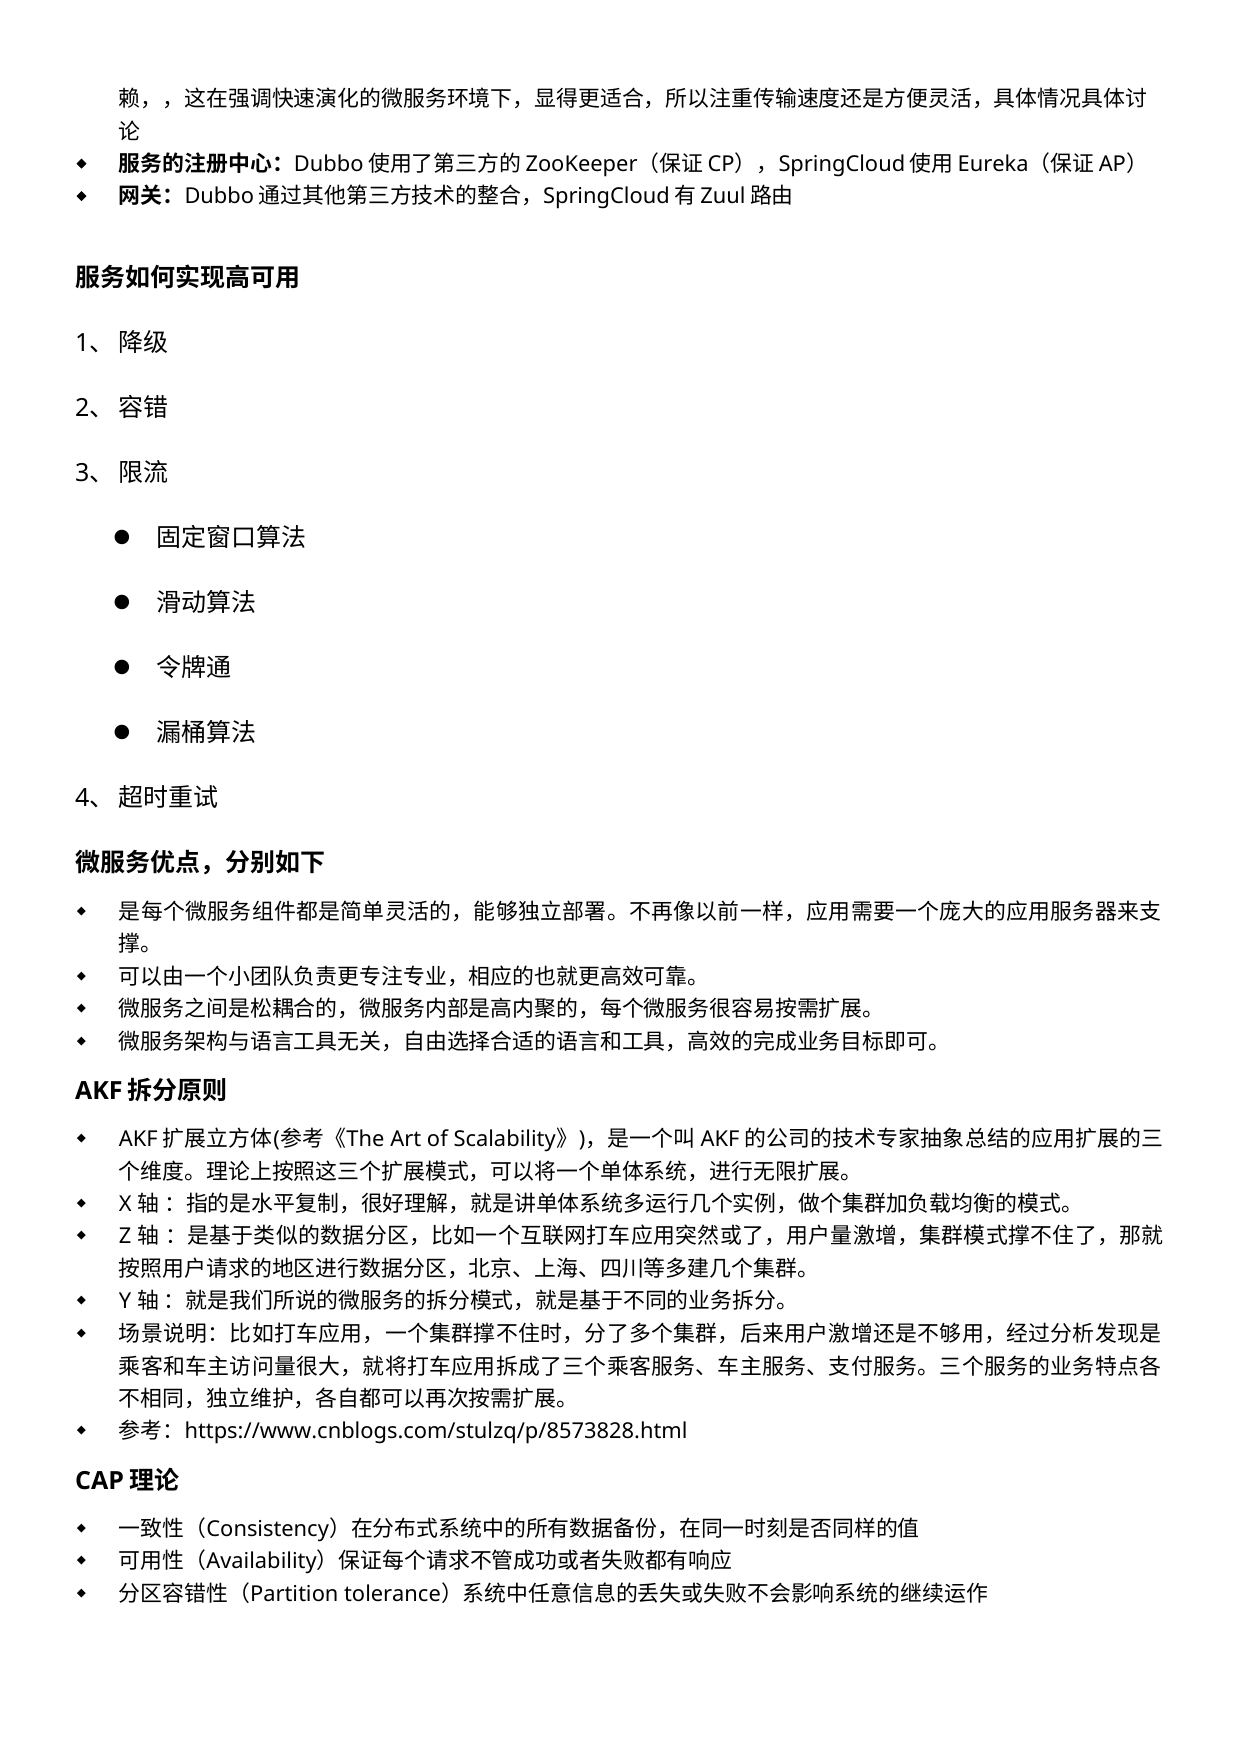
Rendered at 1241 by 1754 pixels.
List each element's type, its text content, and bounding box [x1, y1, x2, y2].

subtitle 微服务优点，分别如下 [75, 828, 1165, 893]
list 场景说明：比如打车应用，一个集群撑不住时，分了多个集群，后来用户激增还是不够用，经过分析发现是乘客和车主访问量很大，就将打车应用拆成了三个乘客服务、车主服务、支付服务。三个服务的业务特点各不相同，独立维护，各自都可以再次按需扩展。 [75, 1316, 1165, 1413]
list 参考：https://www.cnblogs.com/stulzq/p/8573828.html [75, 1413, 1165, 1446]
list 降级 [75, 308, 1165, 373]
list 限流 [75, 438, 1165, 503]
list 微服务之间是松耦合的，微服务内部是高内聚的，每个微服务很容易按需扩展。 [75, 991, 1165, 1023]
list 分区容错性（Partition tolerance）系统中任意信息的丢失或失败不会影响系统的继续运作 [75, 1576, 1165, 1608]
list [75, 81, 1165, 146]
list 令牌通 [112, 633, 1165, 698]
list 可以由一个小团队负责更专注专业，相应的也就更高效可靠。 [75, 958, 1165, 991]
list AKF扩展立方体(参考《The Art of Scalability》)，是一个叫AKF的公司的技术专家抽象总结的应用扩展的三个维度。理论上按照这三个扩展模式，可以将一个单体系统，进行无限扩展。 [75, 1121, 1165, 1186]
list 网关：Dubbo通过其他第三方技术的整合，SpringCloud有Zuul路由 [75, 178, 1165, 211]
list 容错 [75, 373, 1165, 438]
list 滑动算法 [112, 568, 1165, 633]
list 一致性（Consistency）在分布式系统中的所有数据备份，在同一时刻是否同样的值 [75, 1511, 1165, 1543]
subtitle 服务如何实现高可用 [75, 243, 1165, 308]
list X 轴 ：指的是水平复制，很好理解，就是讲单体系统多运行几个实例，做个集群加负载均衡的模式。 [75, 1186, 1165, 1218]
list 固定窗口算法 [112, 503, 1165, 568]
subtitle CAP理论 [75, 1446, 1165, 1511]
list 漏桶算法 [112, 698, 1165, 763]
subtitle AKF拆分原则 [75, 1056, 1165, 1121]
list 服务的注册中心：Dubbo使用了第三方的ZooKeeper（保证CP），SpringCloud使用Eureka（保证AP） [75, 146, 1165, 178]
list Y 轴 ：就是我们所说的微服务的拆分模式，就是基于不同的业务拆分。 [75, 1283, 1165, 1316]
list 微服务架构与语言工具无关，自由选择合适的语言和工具，高效的完成业务目标即可。 [75, 1023, 1165, 1056]
list 是每个微服务组件都是简单灵活的，能够独立部署。不再像以前一样，应用需要一个庞大的应用服务器来支撑。 [75, 893, 1165, 958]
list 可用性（Availability）保证每个请求不管成功或者失败都有响应 [75, 1543, 1165, 1576]
list 超时重试 [75, 763, 1165, 828]
list Z 轴 ：是基于类似的数据分区，比如一个互联网打车应用突然或了，用户量激增，集群模式撑不住了，那就按照用户请求的地区进行数据分区，北京、上海、四川等多建几个集群。 [75, 1218, 1165, 1283]
